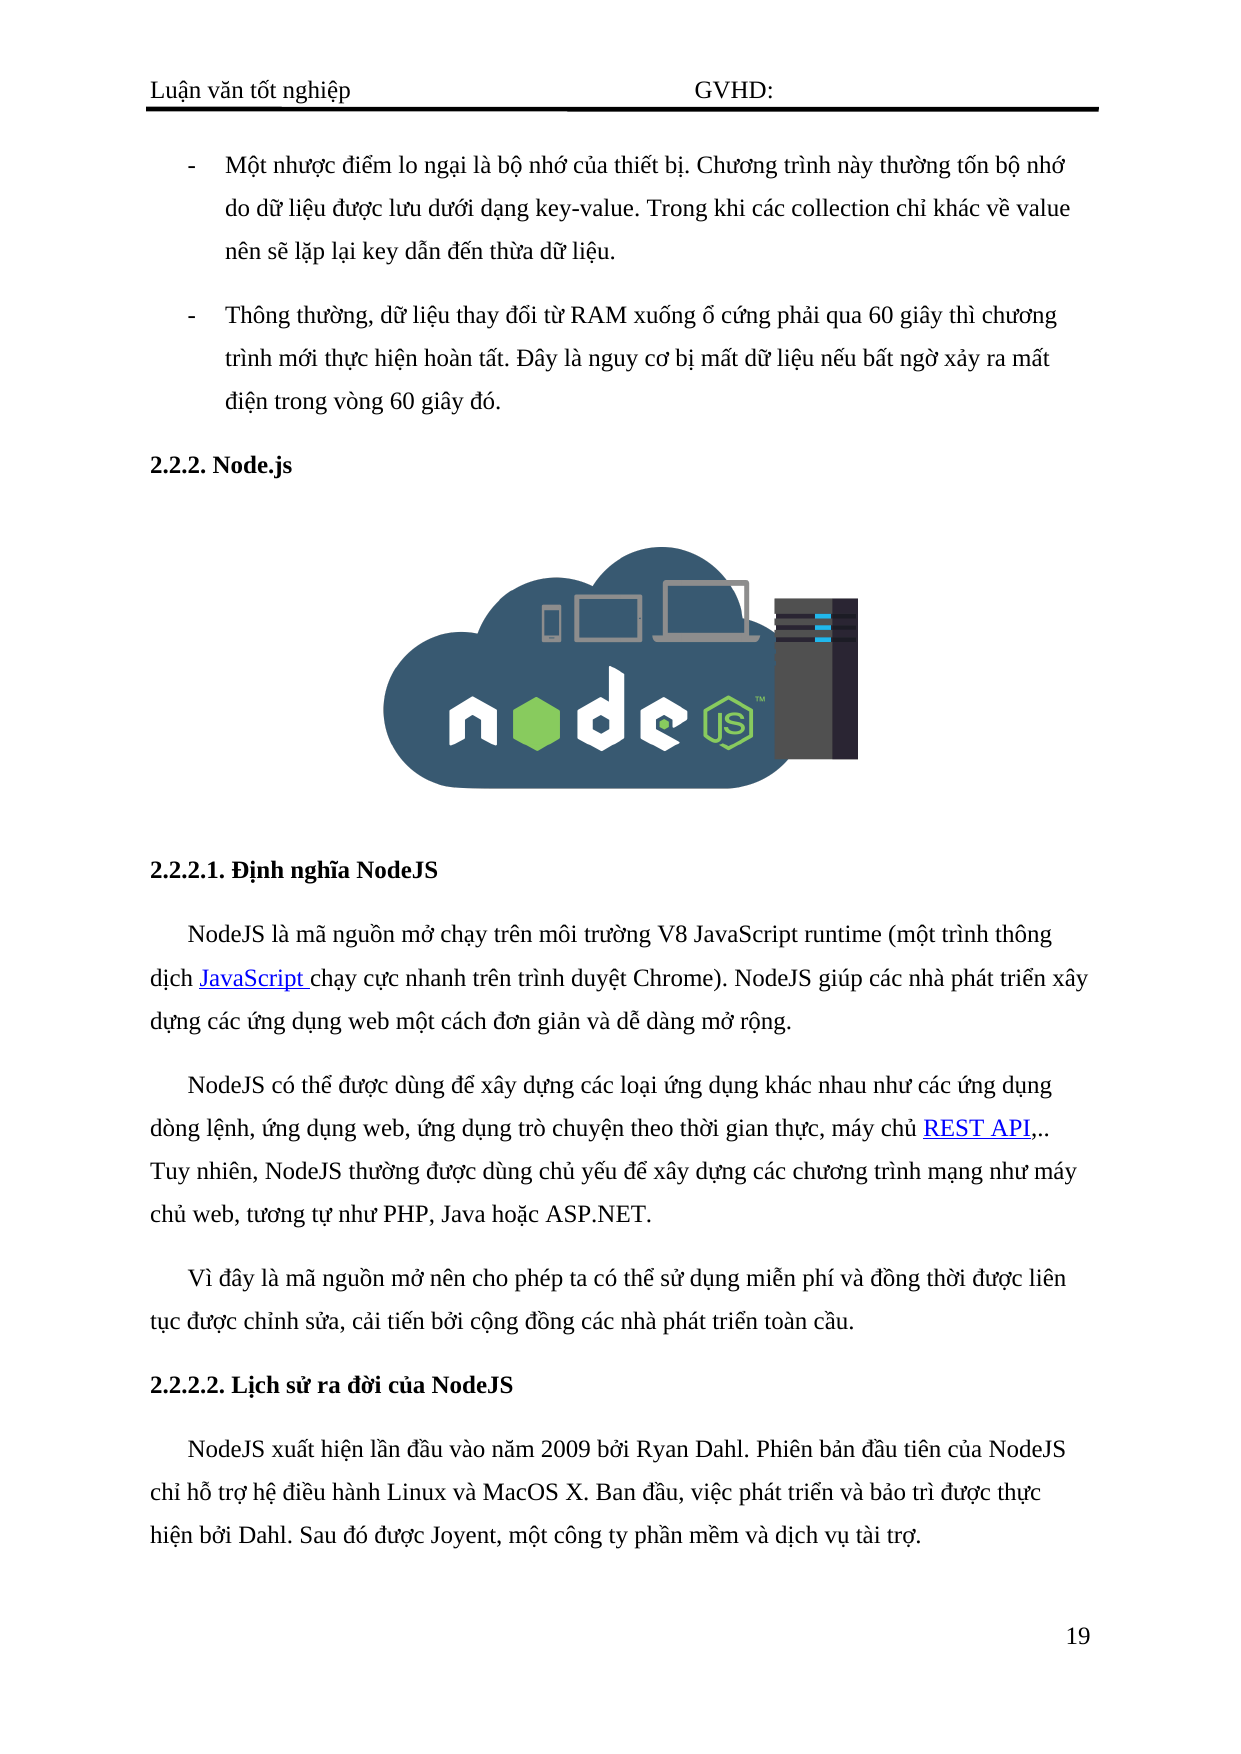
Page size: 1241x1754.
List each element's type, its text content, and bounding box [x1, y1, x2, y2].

text Vì đây là mã nguồn mở nên cho phép ta có thể sử dụng miễn phí và đồng thời được liên tục được chỉnh sửa, cải tiến bởi cộng đồng các nhà phát triển toàn cầu. [150, 1263, 1090, 1335]
text 2.2.2. Node.js [150, 450, 1090, 479]
text - Một nhược điểm lo ngại là bộ nhớ của thiết bị. Chương trình này thường tốn bộ nhớ do dữ liệu được lưu dưới dạng key-value. Trong khi các collection chỉ khác về value nên sẽ lặp lại key dẫn đến thừa dữ liệu. [187, 150, 1090, 265]
text NodeJS có thể được dùng để xây dựng các loại ứng dụng khác nhau như các ứng dụng dòng lệnh, ứng dụng web, ứng dụng trò chuyện theo thời gian thực, máy chủ REST API,.. Tuy nhiên, NodeJS thường được dùng chủ yếu để xây dựng các chương trình mạng như máy chủ web, tương tự như PHP, Java hoặc ASP.NET. [150, 1070, 1090, 1228]
text NodeJS xuất hiện lần đầu vào năm 2009 bởi Ryan Dahl. Phiên bản đầu tiên của NodeJS chỉ hỗ trợ hệ điều hành Linux và MacOS X. Ban đầu, việc phát triển và bảo trì được thực hiện bởi Dahl. Sau đó được Joyent, một công ty phần mềm và dịch vụ tài trợ. [150, 1434, 1090, 1549]
text - Thông thường, dữ liệu thay đổi từ RAM xuống ổ cứng phải qua 60 giây thì chương trình mới thực hiện hoàn tất. Đây là nguy cơ bị mất dữ liệu nếu bất ngờ xảy ra mất điện trong vòng 60 giây đó. [187, 300, 1090, 415]
text 2.2.2.1. Định nghĩa NodeJS [150, 856, 1090, 884]
text NodeJS là mã nguồn mở chạy trên môi trường V8 JavaScript runtime (một trình thông dịch JavaScript chạy cực nhanh trên trình duyệt Chrome). NodeJS giúp các nhà phát triển xây dựng các ứng dụng web một cách đơn giản và dễ dàng mở rộng. [150, 919, 1090, 1034]
text 2.2.2.2. Lịch sử ra đời của NodeJS [150, 1370, 1090, 1399]
picture [317, 514, 924, 821]
